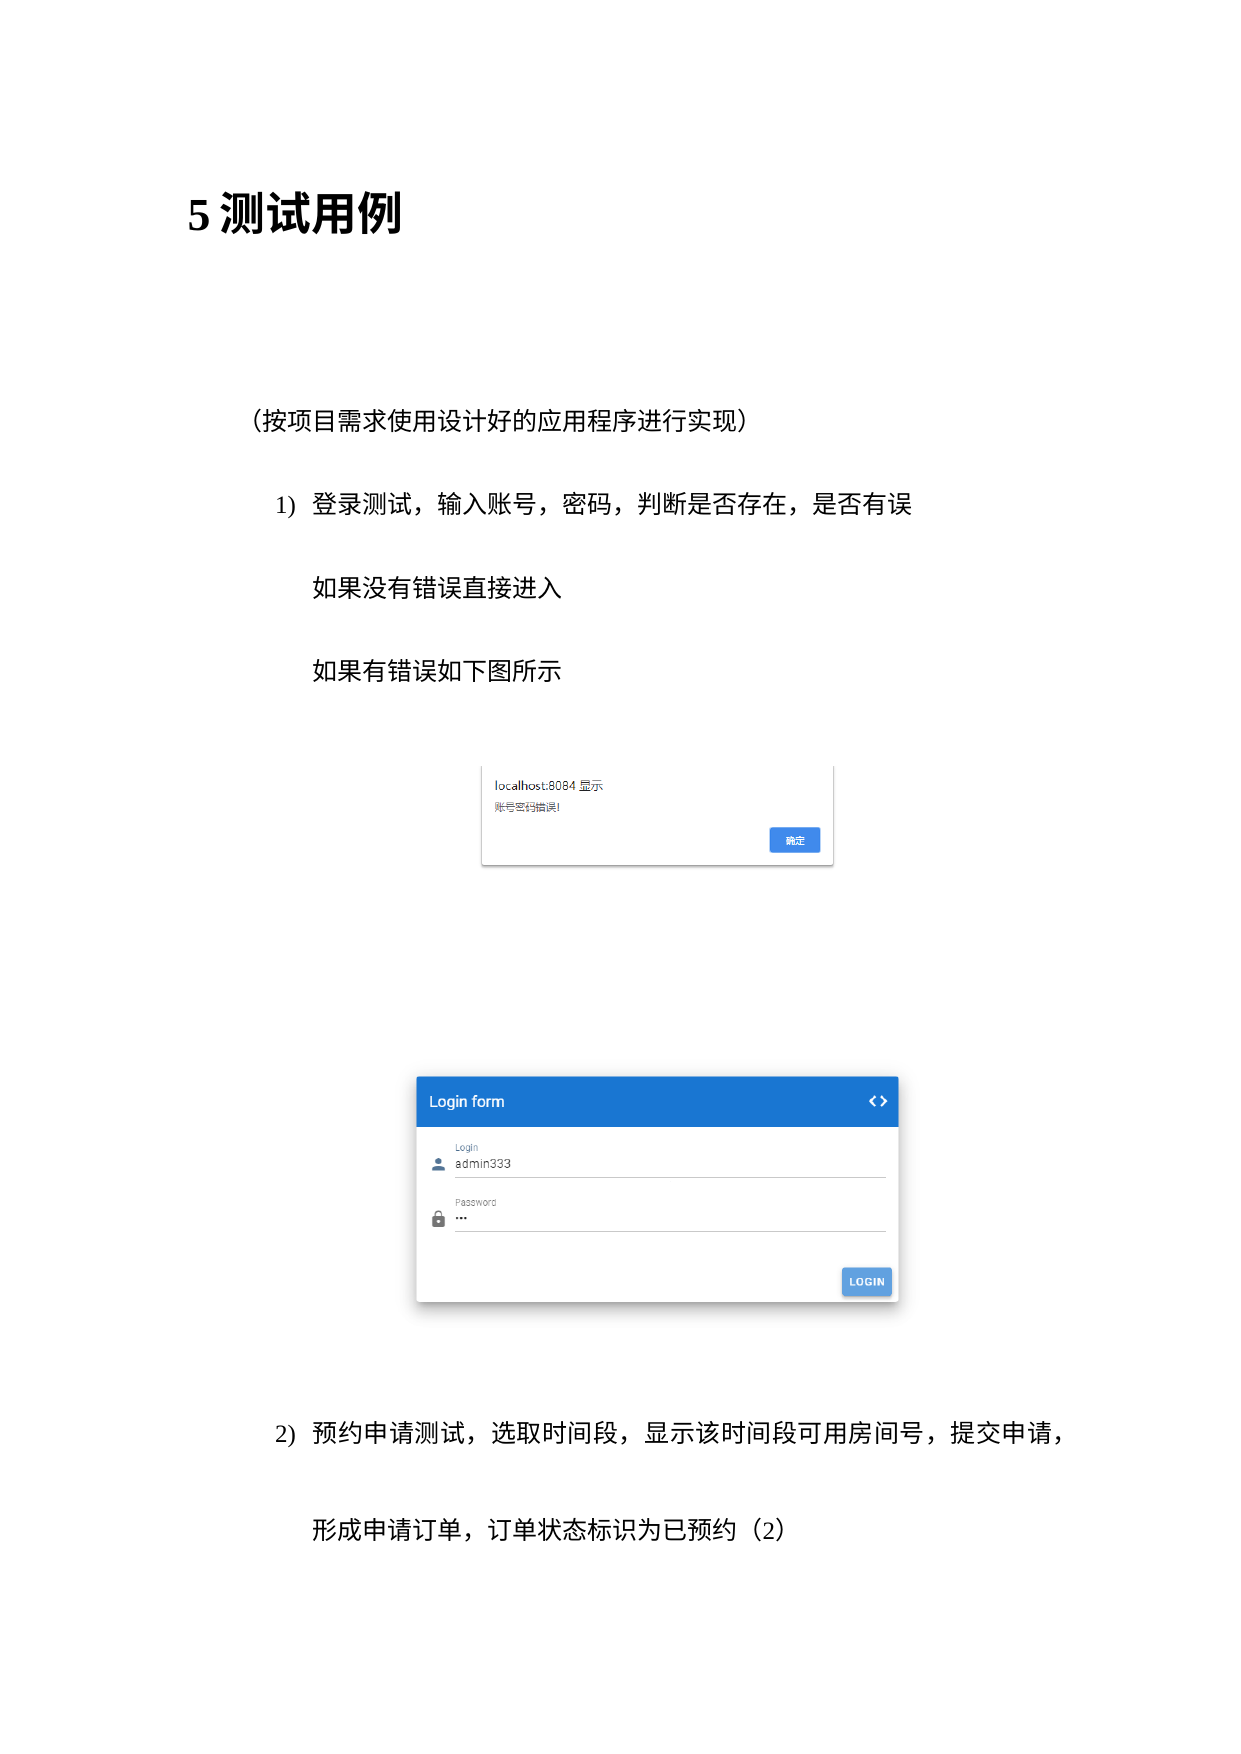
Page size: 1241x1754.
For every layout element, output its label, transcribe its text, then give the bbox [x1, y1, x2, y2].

list 登录测试，输入账号，密码，判断是否存在，是否有误 [275, 471, 1053, 536]
list 如果没有错误直接进入 [312, 554, 1053, 619]
picture [237, 766, 1103, 1369]
text （按项目需求使用设计好的应用程序进行实现） [187, 387, 1053, 452]
list 预约申请测试，选取时间段，显示该时间段可用房间号，提交申请，形成申请订单，订单状态标识为已预约（2） [275, 1399, 1053, 1561]
subtitle 5测试用例 [187, 162, 1053, 259]
list 如果有错误如下图所示 [312, 637, 1053, 702]
